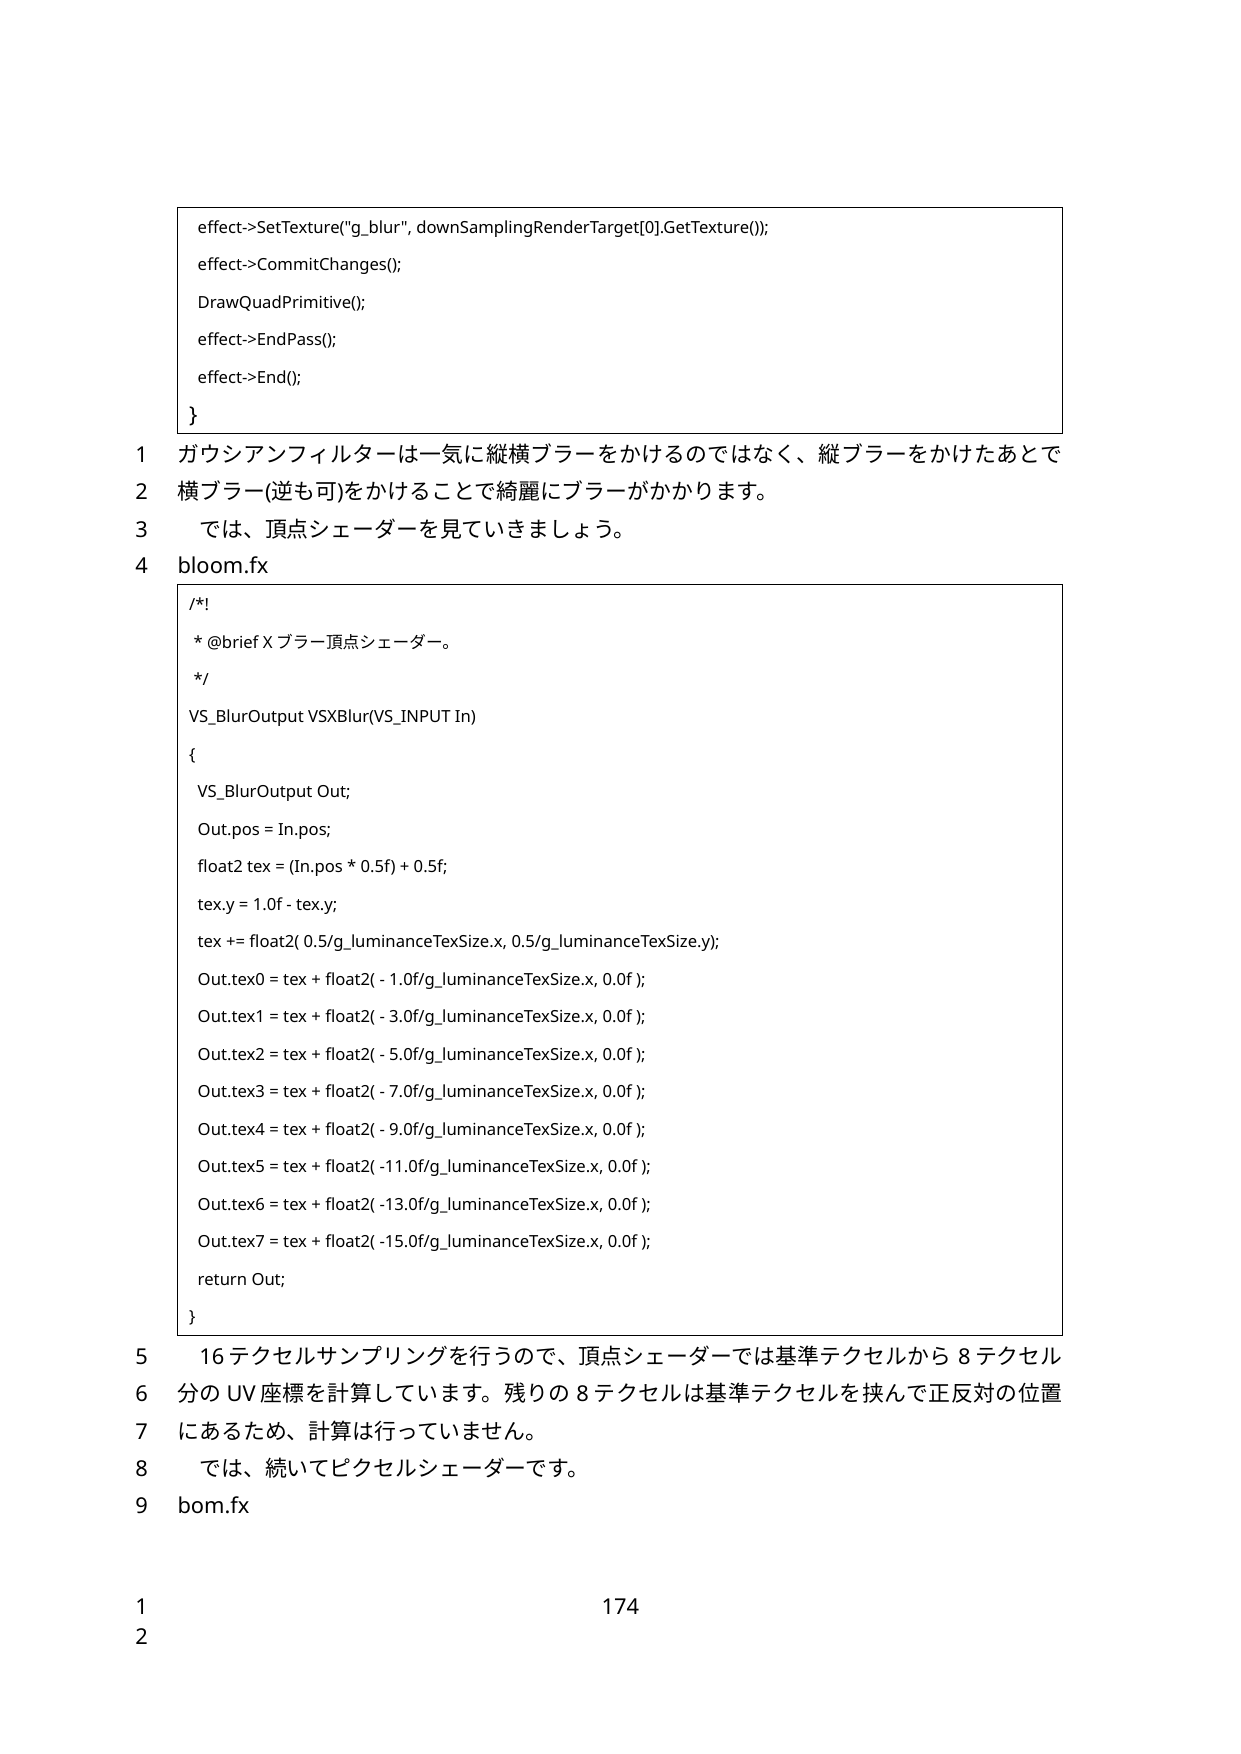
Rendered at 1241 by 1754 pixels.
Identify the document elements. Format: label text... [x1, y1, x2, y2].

text 16テクセルサンプリングを行うので、頂点シェーダーでは基準テクセルから8テクセル分のUV座標を計算しています。残りの8テクセルは基準テクセルを挟んで正反対の位置にあるため、計算は行っていません。 [177, 1336, 1063, 1448]
text bloom.fx [177, 546, 1063, 584]
table_header /*! * @brief Xブラー頂点シェーダー。 */ VS_BlurOutput VSXBlur(VS_INPUT In) { VS_BlurOutput Out; Out.pos = In.pos; float2 tex = (In.pos * 0.5f) + 0.5f; tex.y = 1.0f - tex.y; tex += float2( 0.5/g_luminanceTexSize.x, 0.5/g_luminanceTexSize.y); Out.tex0 = tex + float2( - 1.0f/g_luminanceTexSize.x, 0.0f ); Out.tex1 = tex + float2( - 3.0f/g_luminanceTexSize.x, 0.0f ); Out.tex2 = tex + float2( - 5.0f/g_luminanceTexSize.x, 0.0f ); Out.tex3 = tex + float2( - 7.0f/g_luminanceTexSize.x, 0.0f ); Out.tex4 = tex + float2( - 9.0f/g_luminanceTexSize.x, 0.0f ); Out.tex5 = tex + float2( -11.0f/g_luminanceTexSize.x, 0.0f ); Out.tex6 = tex + float2( -13.0f/g_luminanceTexSize.x, 0.0f ); Out.tex7 = tex + float2( -15.0f/g_luminanceTexSize.x, 0.0f ); return Out; } [178, 585, 1062, 1335]
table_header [178, 208, 1062, 433]
text ガウシアンフィルターは一気に縦横ブラーをかけるのではなく、縦ブラーをかけたあとで、横ブラー(逆も可)をかけることで綺麗にブラーがかかります。 [177, 434, 1063, 509]
text では、続いてピクセルシェーダーです。 [177, 1448, 1063, 1486]
text bom.fx [177, 1486, 1063, 1523]
text では、頂点シェーダーを見ていきましょう。 [177, 509, 1063, 546]
